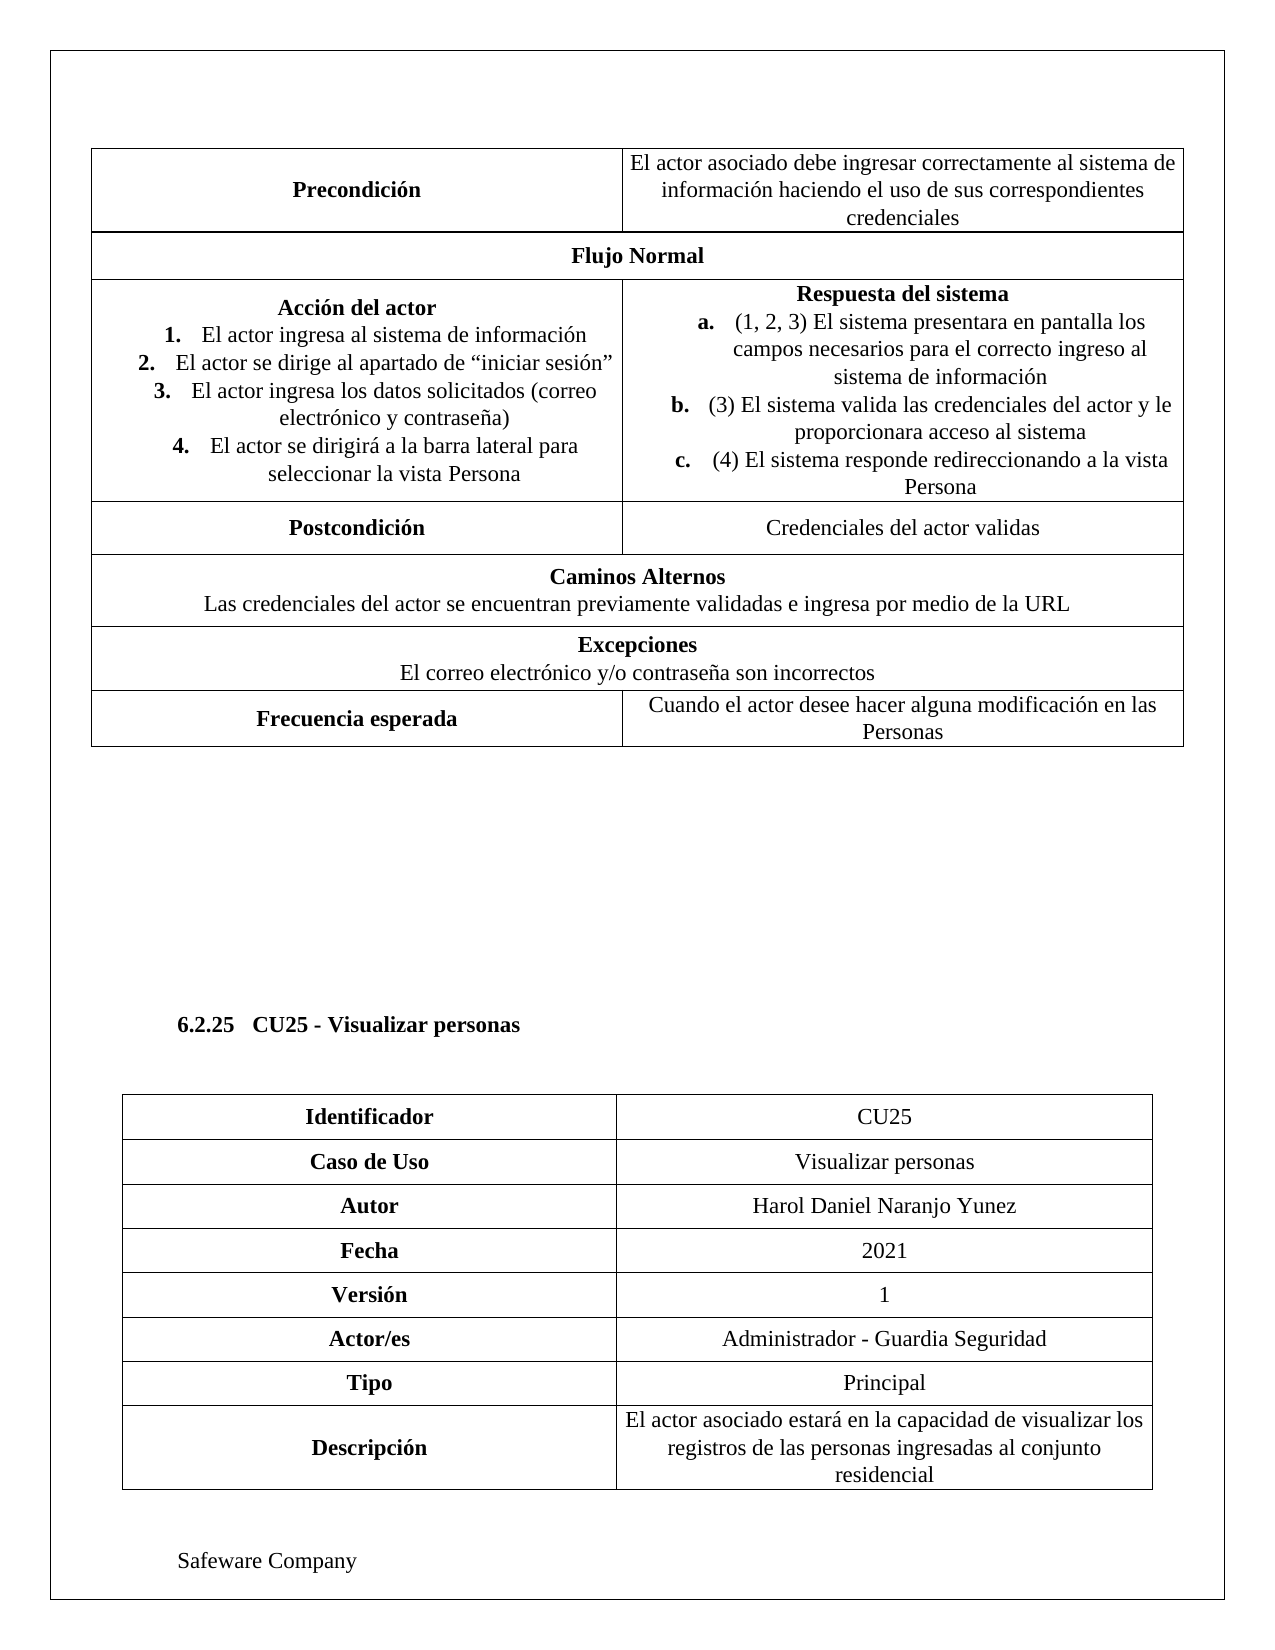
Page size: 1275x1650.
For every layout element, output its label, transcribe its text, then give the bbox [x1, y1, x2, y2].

table_cell Actor/es [123, 1318, 616, 1361]
table_cell 2021 [617, 1229, 1152, 1272]
table_cell El actor asociado debe ingresar correctamente al sistema de información haciendo el uso de sus correspondientes credenciales [623, 149, 1183, 231]
table_cell El actor asociado estará en la capacidad de visualizar los registros de las personas ingresadas al conjunto residencial [617, 1406, 1152, 1489]
table_cell Autor [123, 1185, 616, 1228]
table_cell Acción del actor El actor ingresa al sistema de información El actor se dirige al apartado de “iniciar sesión” El actor ingresa los datos solicitados (correo electrónico y contraseña) El actor se dirigirá a la barra lateral para seleccionar la vista Persona [92, 280, 622, 501]
table_cell Harol Daniel Naranjo Yunez [617, 1185, 1152, 1228]
table_cell Cuando el actor desee hacer alguna modificación en las Personas [623, 691, 1183, 746]
table_cell Caminos Alternos Las credenciales del actor se encuentran previamente validadas e ingresa por medio de la URL [92, 555, 1183, 626]
table_cell Principal [617, 1362, 1152, 1405]
table_cell Respuesta del sistema (1, 2, 3) El sistema presentara en pantalla los campos necesarios para el correcto ingreso al sistema de información (3) El sistema valida las credenciales del actor y le proporcionara acceso al sistema (4) El sistema responde redireccionando a la vista Persona [623, 280, 1183, 501]
table_cell Versión [123, 1273, 616, 1317]
table_cell Flujo Normal [92, 233, 1183, 279]
table_cell Postcondición [92, 502, 622, 553]
table_cell Excepciones El correo electrónico y/o contraseña son incorrectos [92, 627, 1183, 690]
table_cell 1 [617, 1273, 1152, 1317]
table_cell Administrador - Guardia Seguridad [617, 1318, 1152, 1361]
subtitle CU25 - Visualizar personas [177, 1011, 1098, 1037]
table_cell Frecuencia esperada [92, 691, 622, 746]
table_cell Tipo [123, 1362, 616, 1405]
table_header CU25 [617, 1095, 1152, 1139]
table_cell Precondición [92, 149, 622, 231]
table_header Identificador [123, 1095, 616, 1139]
table_cell Descripción [123, 1406, 616, 1489]
table_cell Caso de Uso [123, 1140, 616, 1183]
table_cell Credenciales del actor validas [623, 502, 1183, 553]
table_cell Fecha [123, 1229, 616, 1272]
table_cell Visualizar personas [617, 1140, 1152, 1183]
